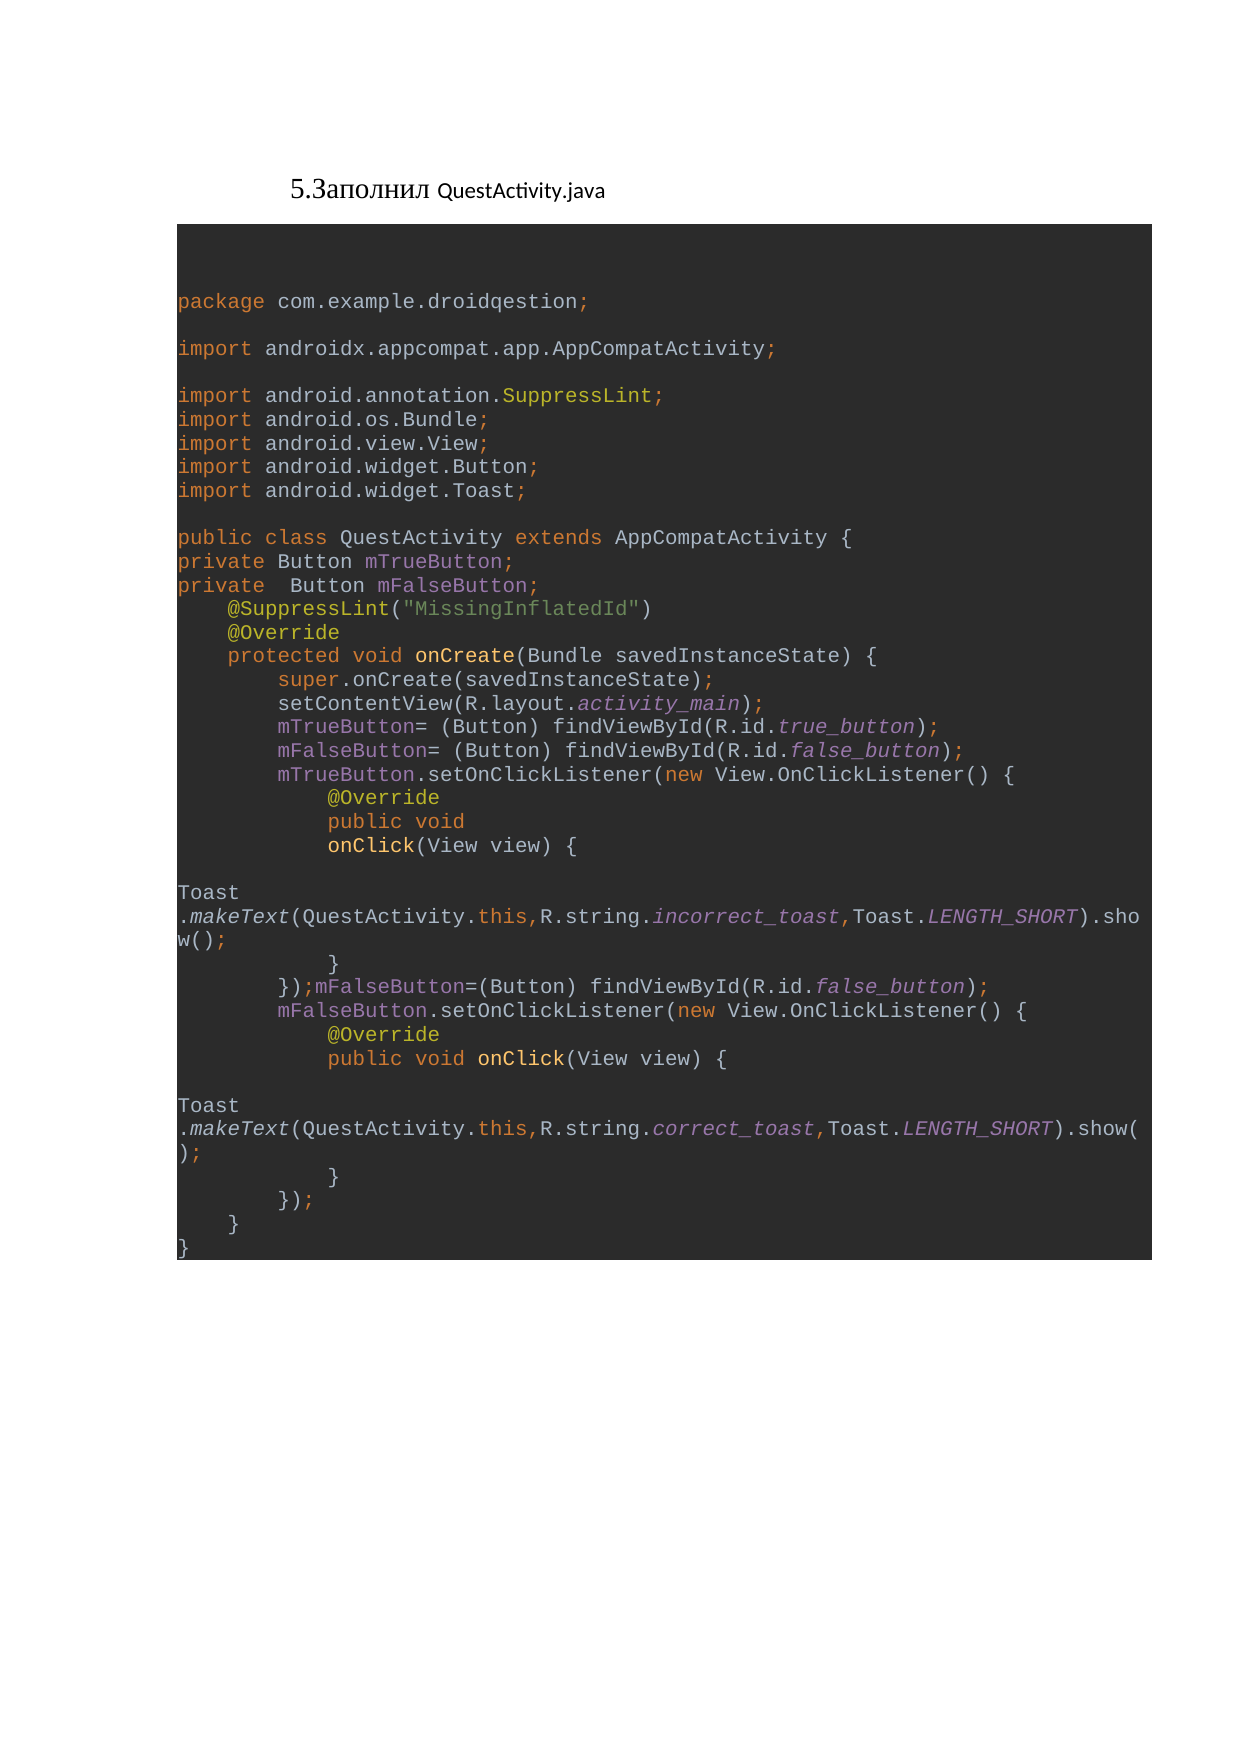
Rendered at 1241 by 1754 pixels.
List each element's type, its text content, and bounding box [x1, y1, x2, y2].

list 5.Заполнил QuestActivity.java [290, 171, 1152, 204]
text package com.example.droidqestion; import androidx.appcompat.app.AppCompatActivity; import android.annotation.SuppressLint; import android.os.Bundle; import android.view.View; import android.widget.Button; import android.widget.Toast; public class QuestActivity extends AppCompatActivity { private Button mTrueButton; private Button mFalseButton; @SuppressLint("MissingInflatedId") @Override protected void onCreate(Bundle savedInstanceState) { super.onCreate(savedInstanceState); setContentView(R.layout.activity_main); mTrueButton= (Button) findViewById(R.id.true_button); mFalseButton= (Button) findViewById(R.id.false_button); mTrueButton.setOnClickListener(new View.OnClickListener() { @Override public void onClick(View view) { Toast.makeText(QuestActivity.this,R.string.incorrect_toast,Toast.LENGTH_SHORT).show(); } });mFalseButton=(Button) findViewById(R.id.false_button); mFalseButton.setOnClickListener(new View.OnClickListener() { @Override public void onClick(View view) { Toast.makeText(QuestActivity.this,R.string.correct_toast,Toast.LENGTH_SHORT).show(); } }); } } [177, 224, 1152, 1260]
